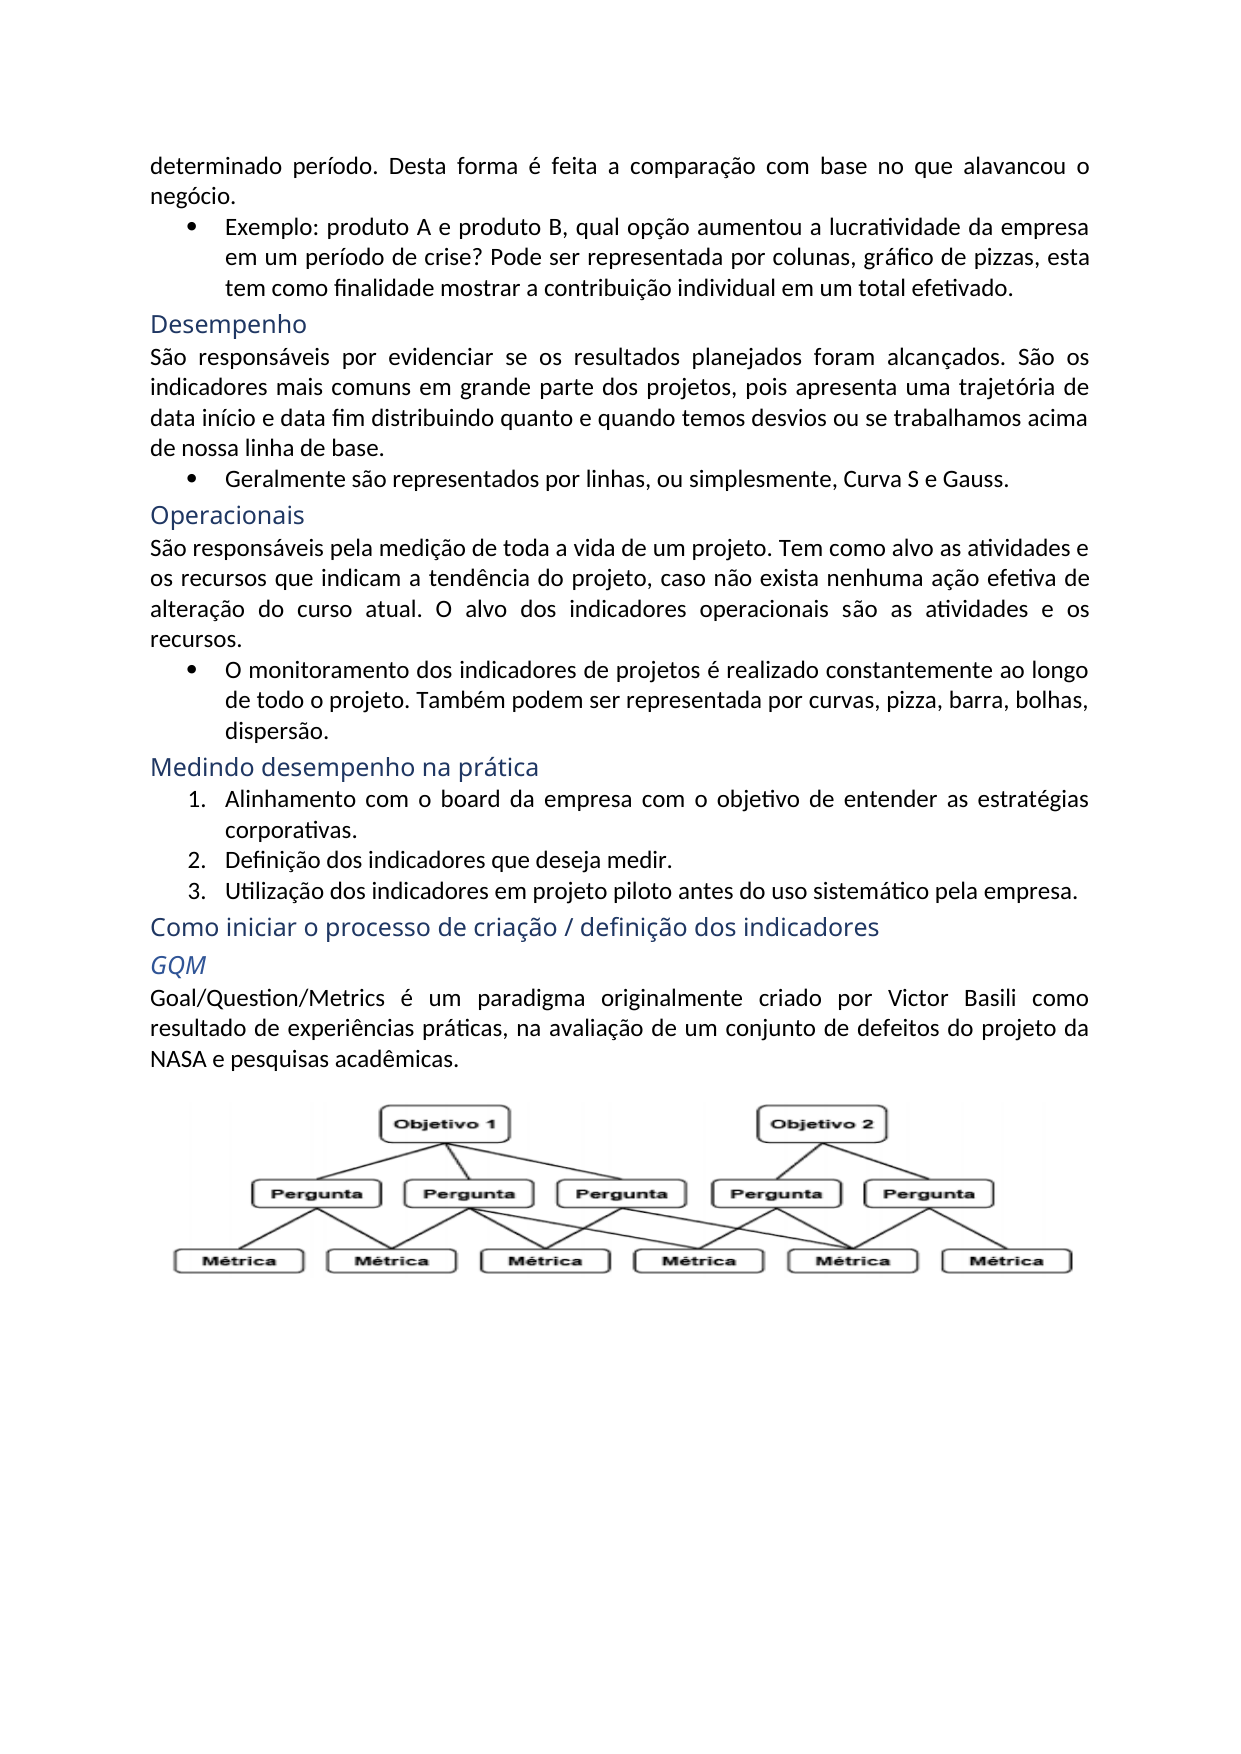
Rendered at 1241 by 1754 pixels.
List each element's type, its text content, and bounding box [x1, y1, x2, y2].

subtitle Como iniciar o processo de criação / definição dos indicadores [150, 910, 1090, 944]
text São responsáveis pela medição de toda a vida de um projeto. Tem como alvo as atividades e os recursos que indicam a tendência do projeto, caso não exista nenhuma ação efetiva de alteração do curso atual. O alvo dos indicadores operacionais são as atividades e os recursos. [150, 532, 1090, 654]
subtitle Desempenho [150, 307, 1090, 341]
list Definição dos indicadores que deseja medir. [187, 844, 1090, 875]
list Utilização dos indicadores em projeto piloto antes do uso sistemático pela empresa. [187, 875, 1090, 906]
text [150, 150, 1090, 211]
picture [150, 1073, 1091, 1281]
text Goal/Question/Metrics é um paradigma originalmente criado por Victor Basili como resultado de experiências práticas, na avaliação de um conjunto de defeitos do projeto da NASA e pesquisas acadêmicas. [150, 982, 1090, 1073]
list Geralmente são representados por linhas, ou simplesmente, Curva S e Gauss. [187, 463, 1090, 493]
list O monitoramento dos indicadores de projetos é realizado constantemente ao longo de todo o projeto. Também podem ser representada por curvas, pizza, barra, bolhas, dispersão. [187, 654, 1090, 745]
list Exemplo: produto A e produto B, qual opção aumentou a lucratividade da empresa em um período de crise? Pode ser representada por colunas, gráfico de pizzas, esta tem como finalidade mostrar a contribuição individual em um total efetivado. [187, 211, 1090, 303]
subtitle Operacionais [150, 498, 1090, 532]
list Alinhamento com o board da empresa com o objetivo de entender as estratégias corporativas. [187, 783, 1090, 844]
subtitle GQM [150, 948, 1090, 982]
subtitle Medindo desempenho na prática [150, 749, 1090, 783]
text São responsáveis por evidenciar se os resultados planejados foram alcançados. São os indicadores mais comuns em grande parte dos projetos, pois apresenta uma trajetória de data início e data fim distribuindo quanto e quando temos desvios ou se trabalhamos acima de nossa linha de base. [150, 341, 1090, 463]
